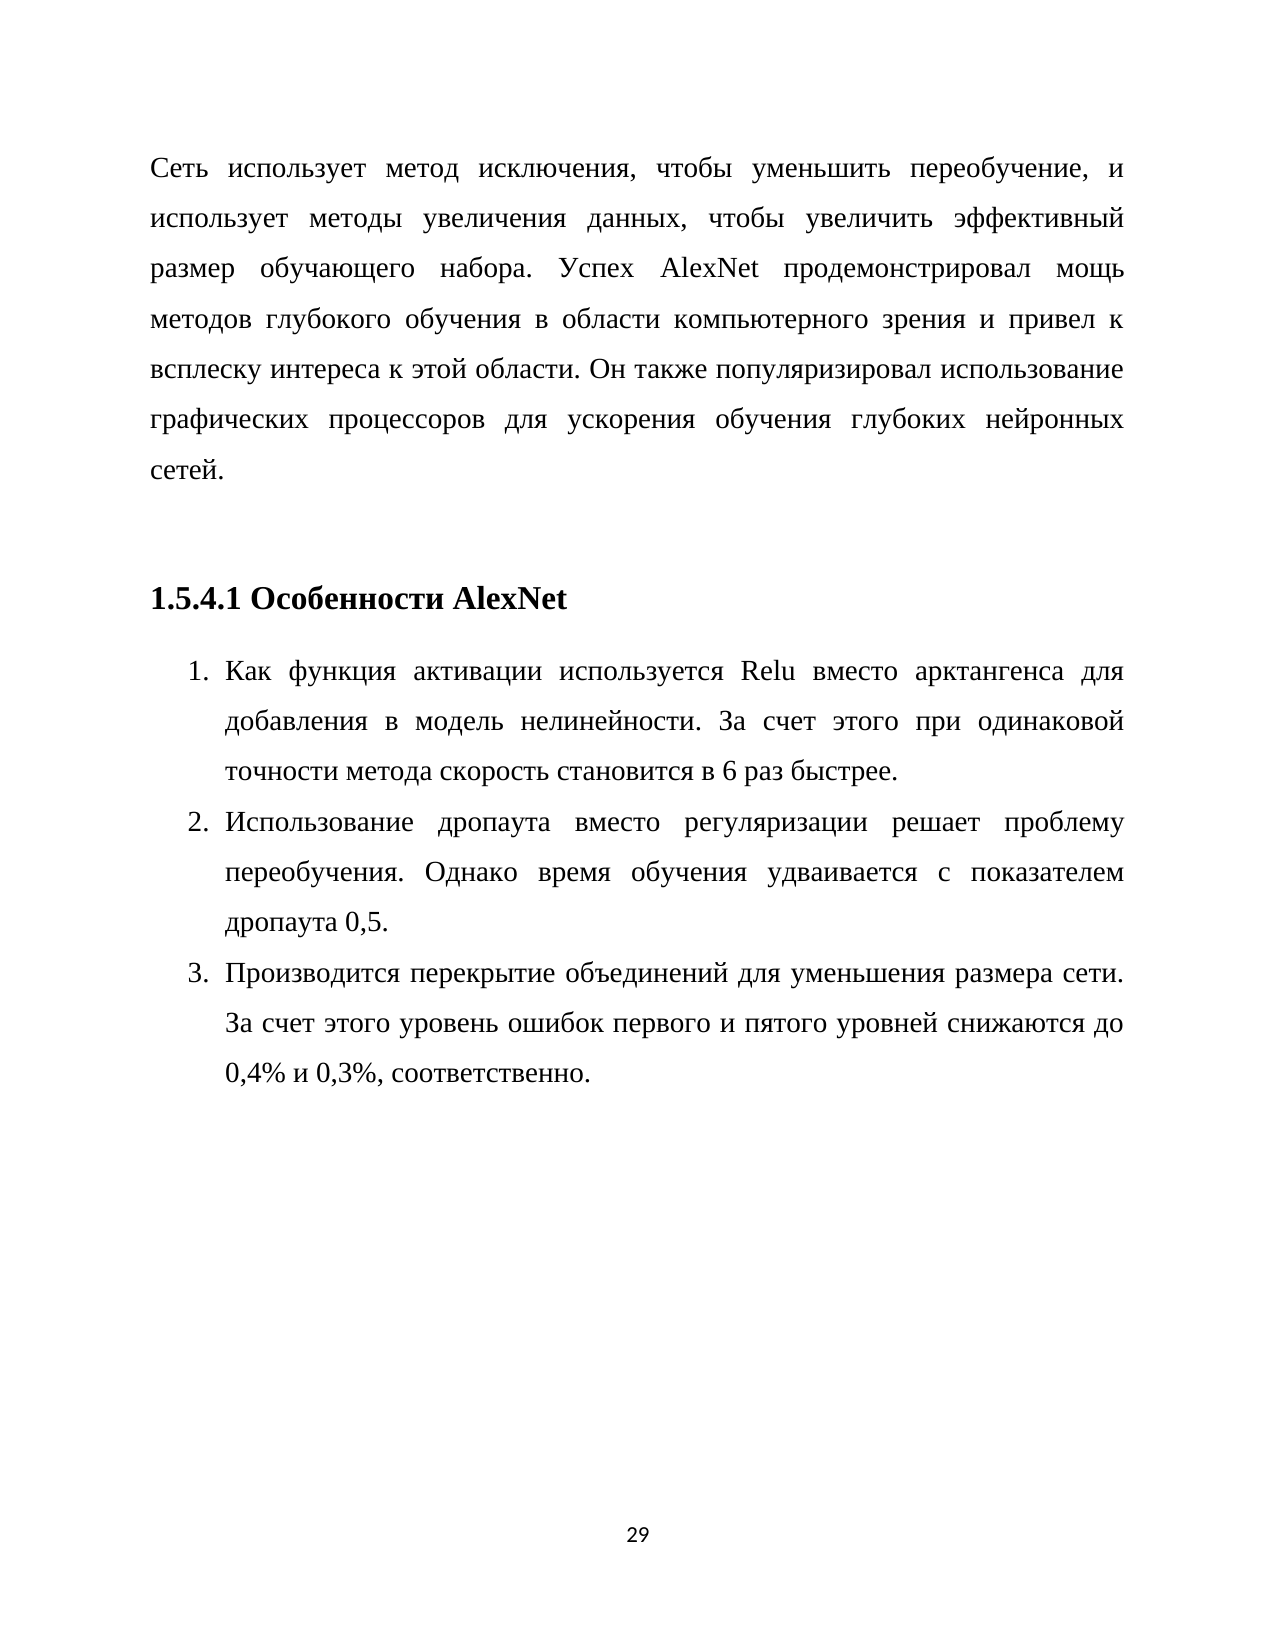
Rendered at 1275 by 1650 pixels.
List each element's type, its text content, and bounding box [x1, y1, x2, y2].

list Как функция активации используется Relu вместо арктангенса для добавления в модель нелинейности. За счет этого при одинаковой точности метода скорость становится в 6 раз быстрее. [187, 653, 1125, 787]
text Сеть использует метод исключения, чтобы уменьшить переобучение, и использует методы увеличения данных, чтобы увеличить эффективный размер обучающего набора. Успех AlexNet продемонстрировал мощь методов глубокого обучения в области компьютерного зрения и привел к всплеску интереса к этой области. Он также популяризировал использование графических процессоров для ускорения обучения глубоких нейронных сетей. [150, 150, 1125, 485]
list Использование дропаута вместо регуляризации решает проблему переобучения. Однако время обучения удваивается с показателем дропаута 0,5. [187, 804, 1125, 938]
text 1.5.4.1 Особенности AlexNet [150, 579, 1125, 617]
list Производится перекрытие объединений для уменьшения размера сети. За счет этого уровень ошибок первого и пятого уровней снижаются до 0,4% и 0,3%, соответственно. [187, 955, 1125, 1089]
